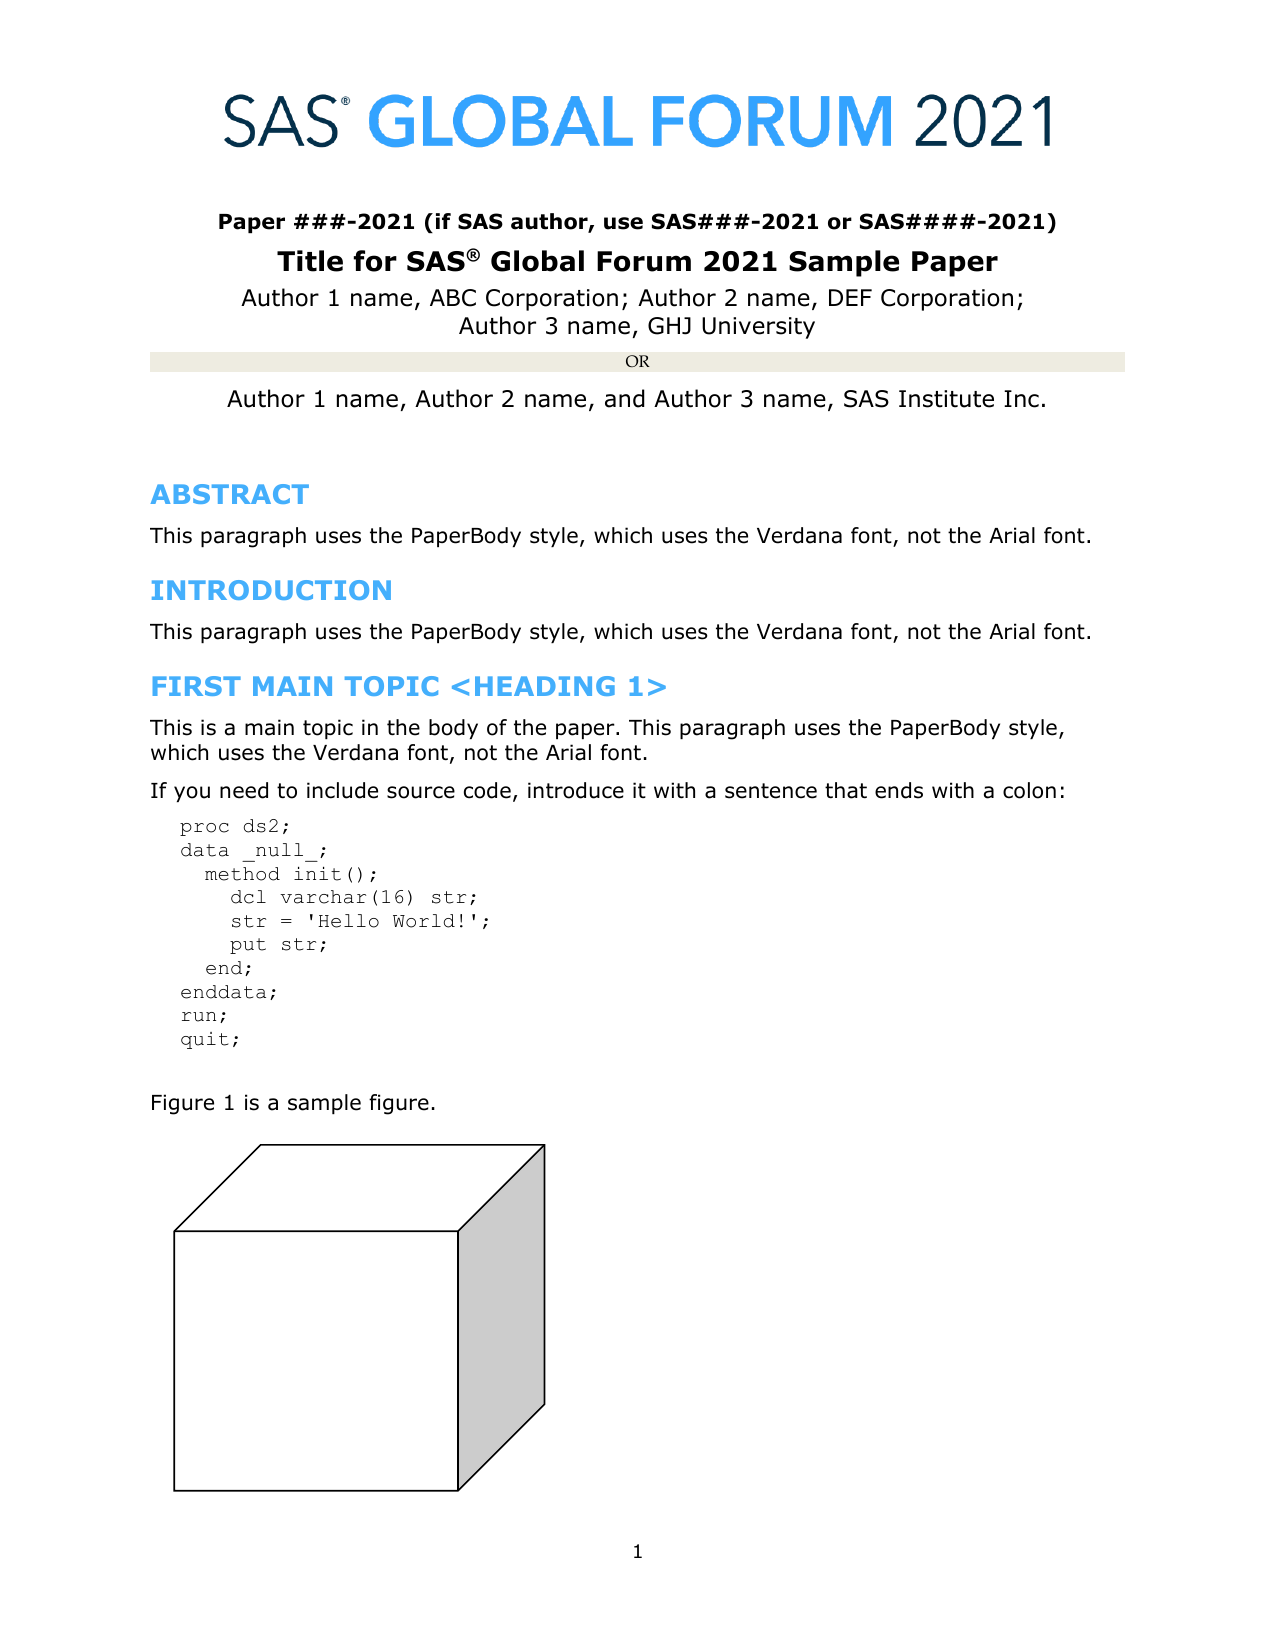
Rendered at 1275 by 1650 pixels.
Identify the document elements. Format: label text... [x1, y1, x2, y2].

text OR [150, 352, 1125, 372]
text Figure 1 is a sample figure. [150, 1089, 1125, 1115]
title Title for SAS® Global Forum 2021 Sample Paper [150, 244, 1125, 277]
text If you need to include source code, introduce it with a sentence that ends with a colon: [150, 777, 1125, 803]
subtitle Abstract [150, 477, 1125, 510]
text Author 1 name, ABC Corporation; Author 2 name, DEF Corporation; Author 3 name, GHJ University [150, 283, 1125, 339]
text method init(); [180, 862, 1125, 886]
text This paragraph uses the PaperBody style, which uses the Verdana font, not the Arial font. [150, 523, 1125, 548]
text Paper ###-2021 (if SAS author, use SAS###-2021 or SAS####-2021) [150, 209, 1125, 234]
text This paragraph uses the PaperBody style, which uses the Verdana font, not the Arial font. [150, 618, 1125, 644]
text str = 'Hello World!'; [180, 910, 1125, 933]
text enddata; [180, 981, 1125, 1004]
text data _null_; [180, 839, 1125, 862]
text run; [180, 1004, 1125, 1028]
text Author 1 name, Author 2 name, and Author 3 name, SAS Institute Inc. [150, 384, 1125, 412]
subtitle First Main Topic <heading 1> [150, 669, 1125, 702]
text proc ds2; [180, 815, 1125, 839]
text quit; [180, 1028, 1125, 1052]
subtitle Introduction [150, 573, 1125, 606]
text dcl varchar(16) str; [180, 886, 1125, 910]
text end; [180, 957, 1125, 981]
text This is a main topic in the body of the paper. This paragraph uses the PaperBody style, which uses the Verdana font, not the Arial font. [150, 714, 1125, 765]
text put str; [180, 933, 1125, 957]
